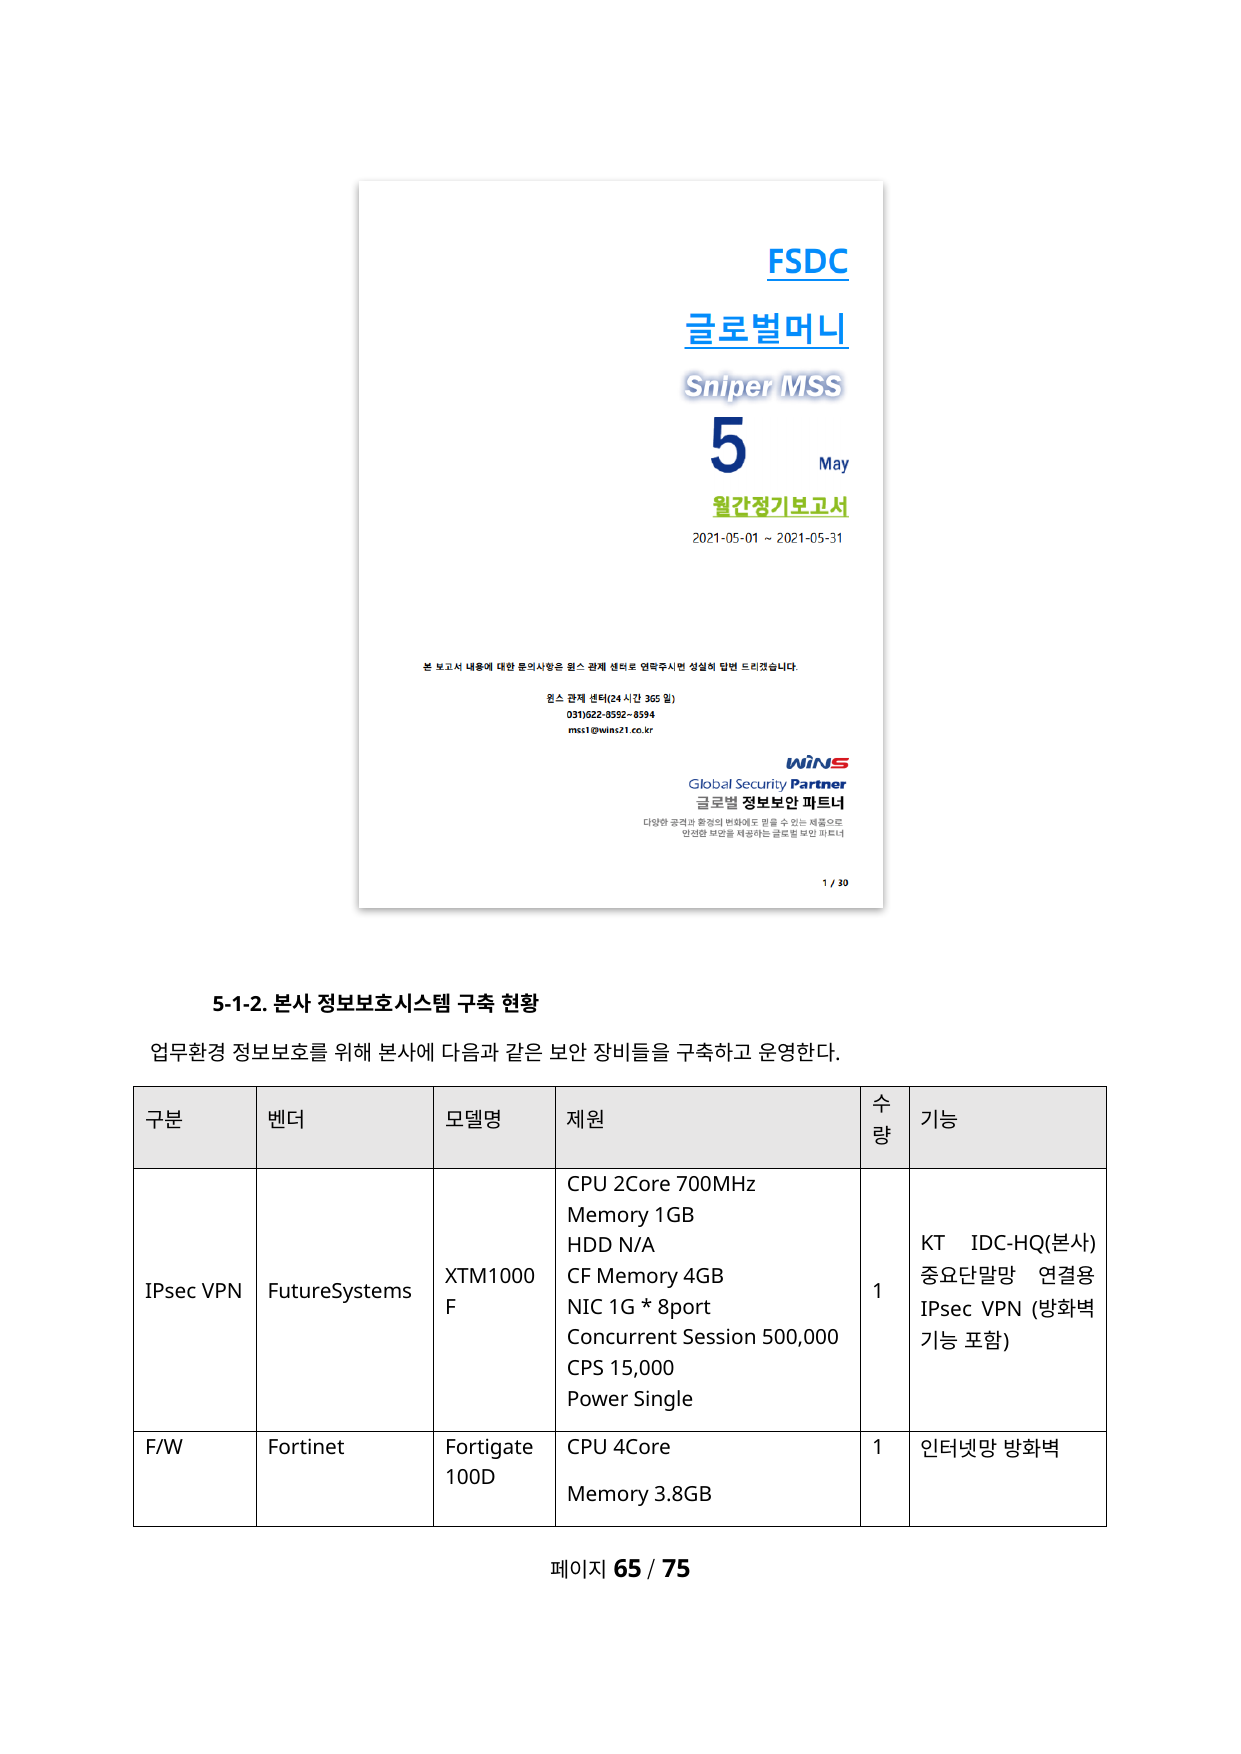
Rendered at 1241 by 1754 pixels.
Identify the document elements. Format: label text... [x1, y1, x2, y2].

table_header 벤더 [257, 1087, 433, 1168]
table_header 구분 [134, 1087, 256, 1168]
table_cell KT IDC-HQ(본사) 중요단말망 연결용 IPsec VPN (방화벽 기능 포함) [910, 1169, 1106, 1431]
text 업무환경 정보보호를 위해 본사에 다음과 같은 보안 장비들을 구축하고 운영한다. [150, 1037, 1090, 1067]
table_cell 인터넷망 방화벽 [910, 1432, 1106, 1526]
table_cell IPsec VPN [134, 1169, 256, 1431]
table_cell CPU 2Core 700MHz Memory 1GB HDD N/A CF Memory 4GB NIC 1G * 8port Concurrent Session 500,000 CPS 15,000 Power Single [556, 1169, 860, 1431]
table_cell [556, 1432, 860, 1526]
table_cell Fortinet [257, 1432, 433, 1526]
table_cell XTM1000F [434, 1169, 555, 1431]
subtitle 5-1-2. 본사 정보보호시스템 구축 현황 [212, 987, 1090, 1017]
picture [373, 196, 869, 893]
table_header 제원 [556, 1087, 860, 1168]
table_header 수량 [861, 1087, 909, 1168]
table_header 모델명 [434, 1087, 555, 1168]
table_cell 1 [861, 1432, 909, 1526]
table_header 기능 [910, 1087, 1106, 1168]
table_cell Fortigate 100D [434, 1432, 555, 1526]
table_cell 1 [861, 1169, 909, 1431]
table_cell F/W [134, 1432, 256, 1526]
table_cell FutureSystems [257, 1169, 433, 1431]
